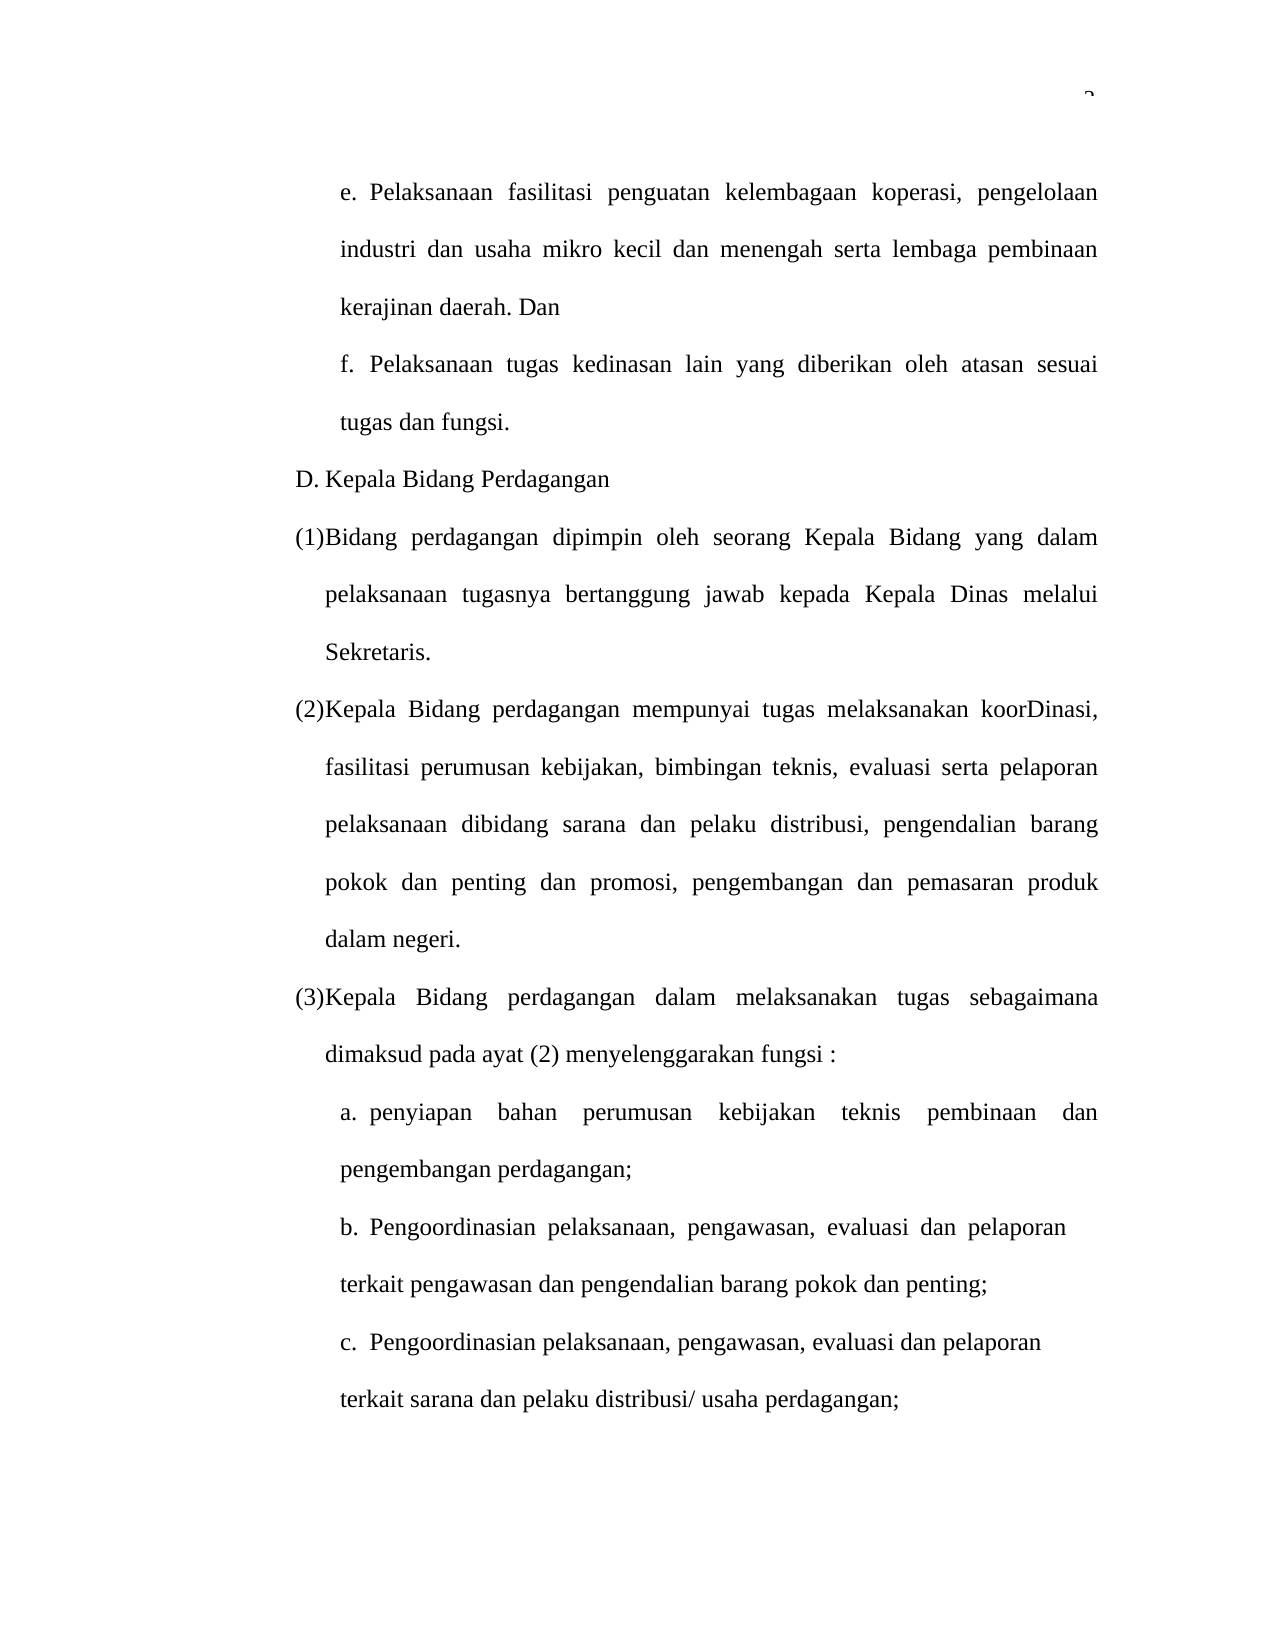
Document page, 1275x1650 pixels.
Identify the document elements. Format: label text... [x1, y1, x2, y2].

list Kepala Bidang Perdagangan [295, 464, 1146, 493]
list penyiapan bahan perumusan kebijakan teknis pembinaan dan pengembangan perdagangan; [340, 1097, 1098, 1183]
list Pelaksanaan fasilitasi penguatan kelembagaan koperasi, pengelolaan industri dan usaha mikro kecil dan menengah serta lembaga pembinaan kerajinan daerah. Dan [340, 177, 1098, 320]
list Pelaksanaan tugas kedinasan lain yang diberikan oleh atasan sesuai tugas dan fungsi. [340, 349, 1098, 435]
list Kepala Bidang perdagangan mempunyai tugas melaksanakan koorDinasi, fasilitasi perumusan kebijakan, bimbingan teknis, evaluasi serta pelaporan pelaksanaan dibidang sarana dan pelaku distribusi, pengendalian barang pokok dan penting dan promosi, pengembangan dan pemasaran produk dalam negeri. [295, 694, 1098, 953]
list Pengoordinasian pelaksanaan, pengawasan, evaluasi dan pelaporan terkait pengawasan dan pengendalian barang pokok dan penting; [340, 1212, 1098, 1298]
list Pengoordinasian pelaksanaan, pengawasan, evaluasi dan pelaporan terkait sarana dan pelaku distribusi/ usaha perdagangan; [340, 1327, 1098, 1413]
list Bidang perdagangan dipimpin oleh seorang Kepala Bidang yang dalam pelaksanaan tugasnya bertanggung jawab kepada Kepala Dinas melalui Sekretaris. [295, 522, 1098, 665]
list Kepala Bidang perdagangan dalam melaksanakan tugas sebagaimana dimaksud pada ayat (2) menyelenggarakan fungsi : [295, 982, 1098, 1068]
